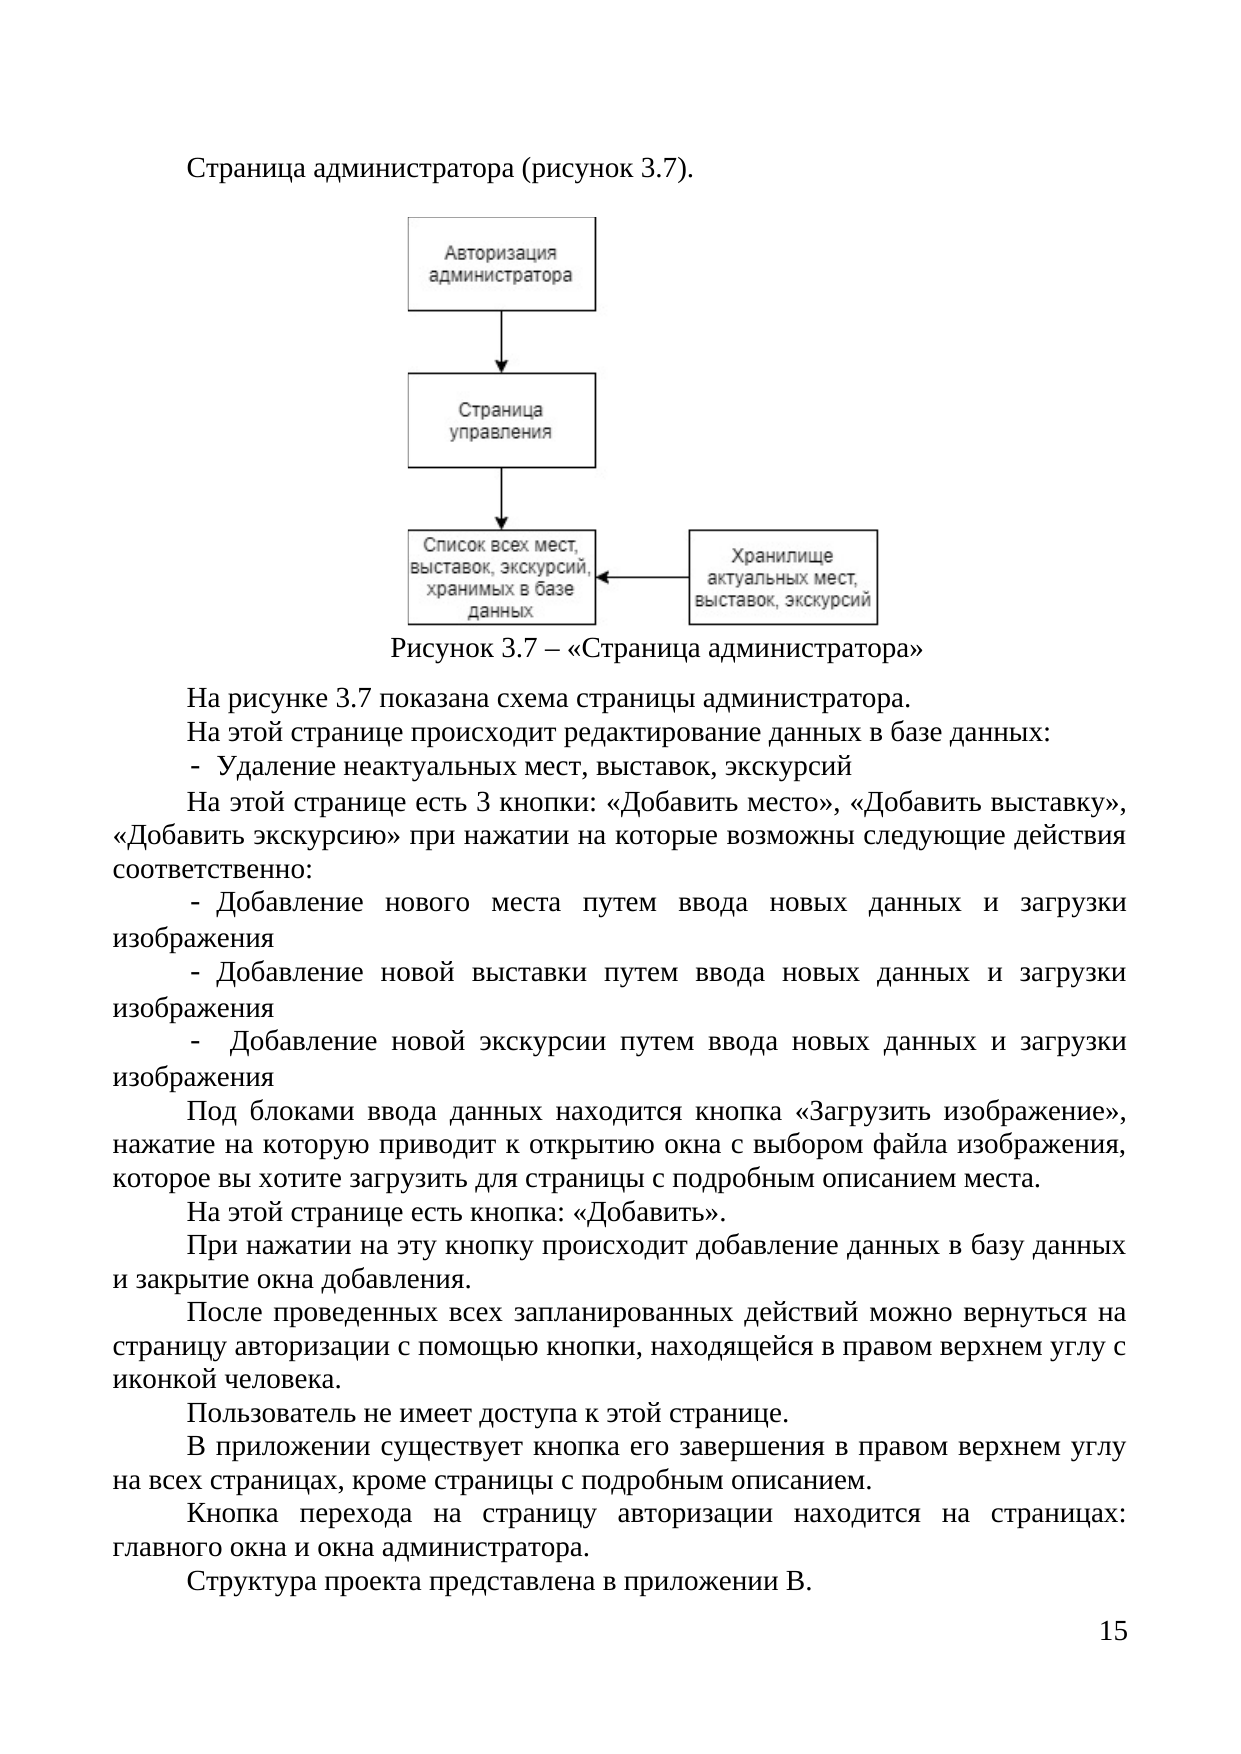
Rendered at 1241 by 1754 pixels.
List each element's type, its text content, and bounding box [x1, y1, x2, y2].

text Пользователь не имеет доступа к этой странице. [112, 1395, 1128, 1428]
list На этой странице есть 3 кнопки: «Добавить место», «Добавить выставку», «Добавить экскурсию» при нажатии на которые возможны следующие действия соответственно: [112, 784, 1128, 884]
text На этой странице есть кнопка: «Добавить». [112, 1194, 1128, 1227]
text Рисунок 3.7 – «Страница администратора» [112, 630, 1128, 664]
text Удаление неактуальных мест, выставок, экскурсий [112, 748, 1128, 784]
text Страница администратора (рисунок 3.7). [112, 150, 1128, 183]
text Добавление новой экскурсии путем ввода новых данных и загрузки изображения [112, 1023, 1128, 1093]
text Добавление нового места путем ввода новых данных и загрузки изображения [112, 884, 1128, 954]
text Добавление новой выставки путем ввода новых данных и загрузки изображения [112, 954, 1128, 1023]
text Структура проекта представлена в приложении В. [112, 1563, 1128, 1596]
text Кнопка перехода на страницу авторизации находится на страницах: главного окна и окна администратора. [112, 1496, 1128, 1563]
text На этой странице происходит редактирование данных в базе данных: [112, 714, 1128, 748]
text После проведенных всех запланированных действий можно вернуться на страницу авторизации с помощью кнопки, находящейся в правом верхнем углу с иконкой человека. [112, 1294, 1128, 1395]
text Под блоками ввода данных находится кнопка «Загрузить изображение», нажатие на которую приводит к открытию окна с выбором файла изображения, которое вы хотите загрузить для страницы с подробным описанием места. [112, 1093, 1128, 1194]
text На рисунке 3.7 показана схема страницы администратора. [112, 681, 1128, 714]
picture [407, 217, 880, 627]
text В приложении существует кнопка его завершения в правом верхнем углу на всех страницах, кроме страницы с подробным описанием. [112, 1428, 1128, 1496]
text При нажатии на эту кнопку происходит добавление данных в базу данных и закрытие окна добавления. [112, 1227, 1128, 1294]
